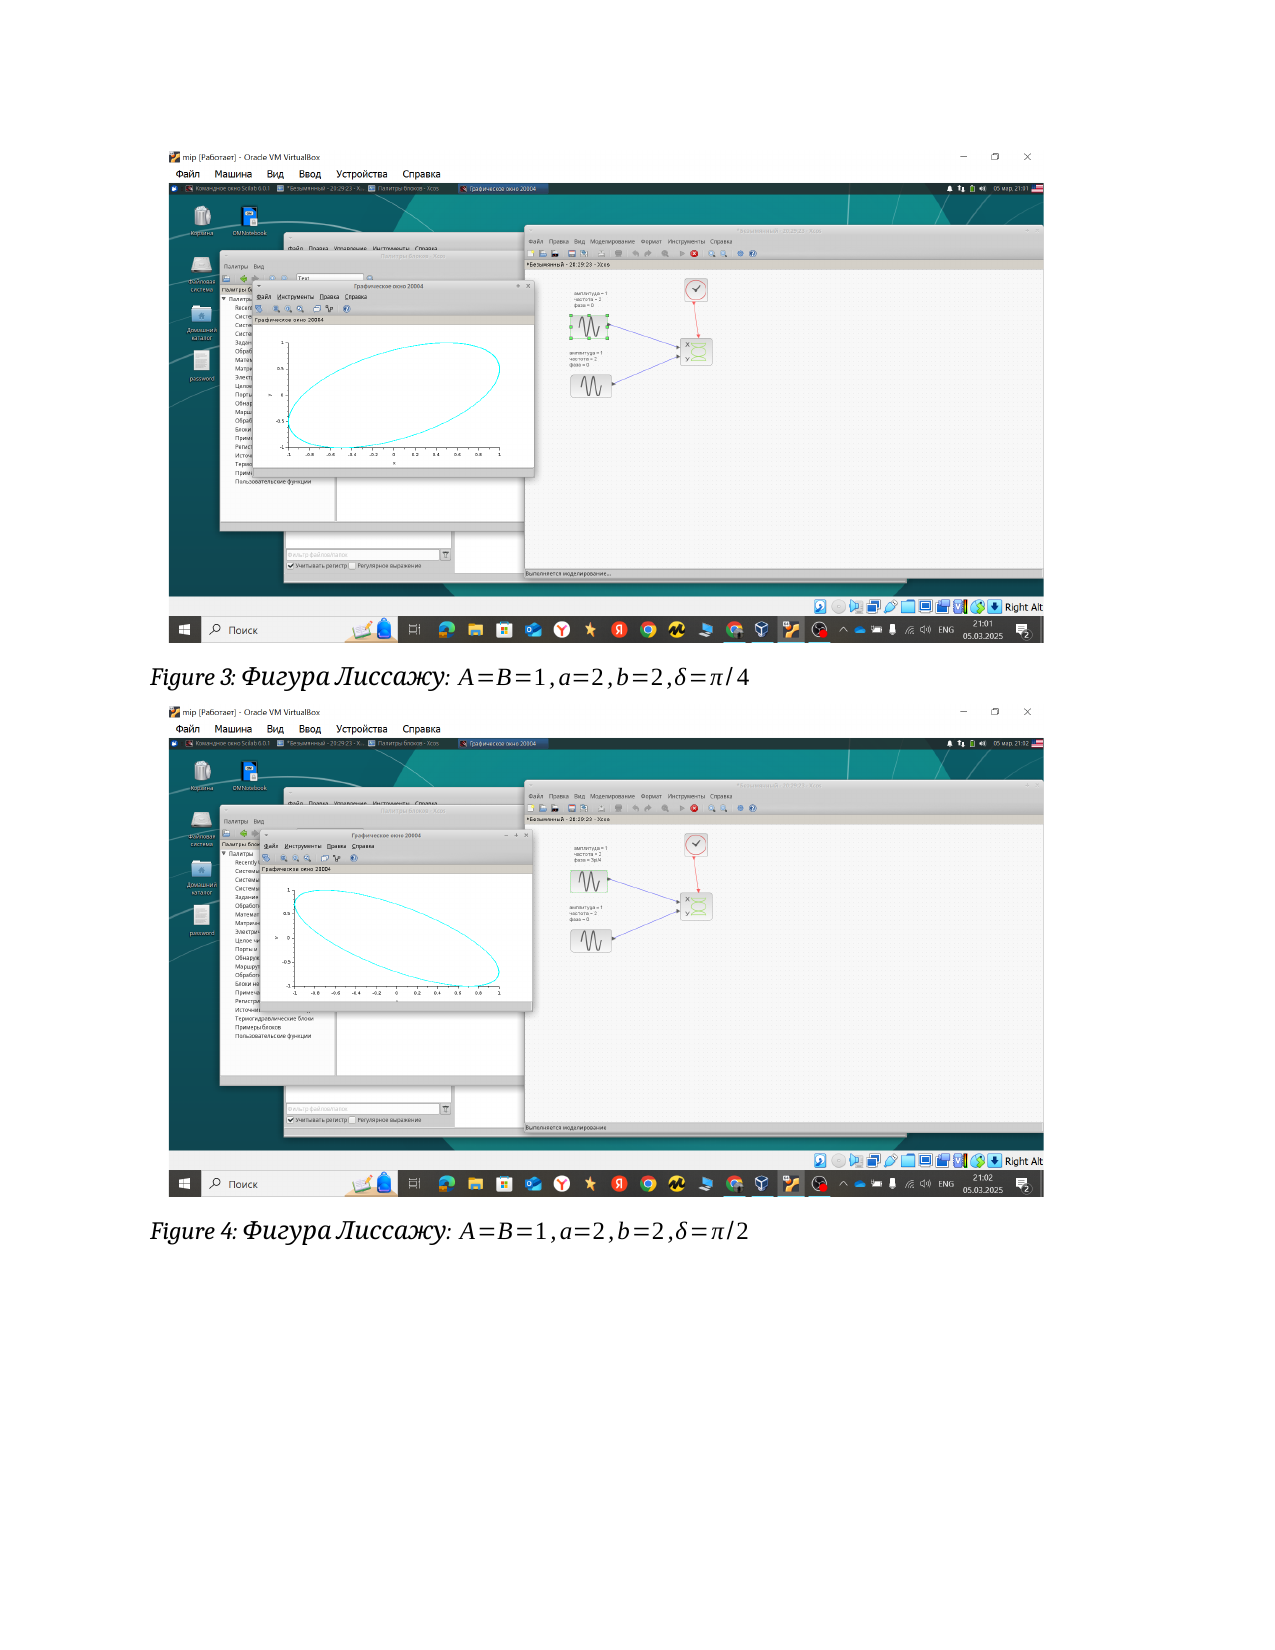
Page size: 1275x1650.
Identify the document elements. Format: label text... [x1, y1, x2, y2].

text Figure 3: Фигура Лиссажу: [150, 663, 1125, 692]
picture [168, 704, 1044, 1197]
text Figure 4: Фигура Лиссажу: [150, 1217, 1125, 1246]
picture [168, 150, 1044, 643]
